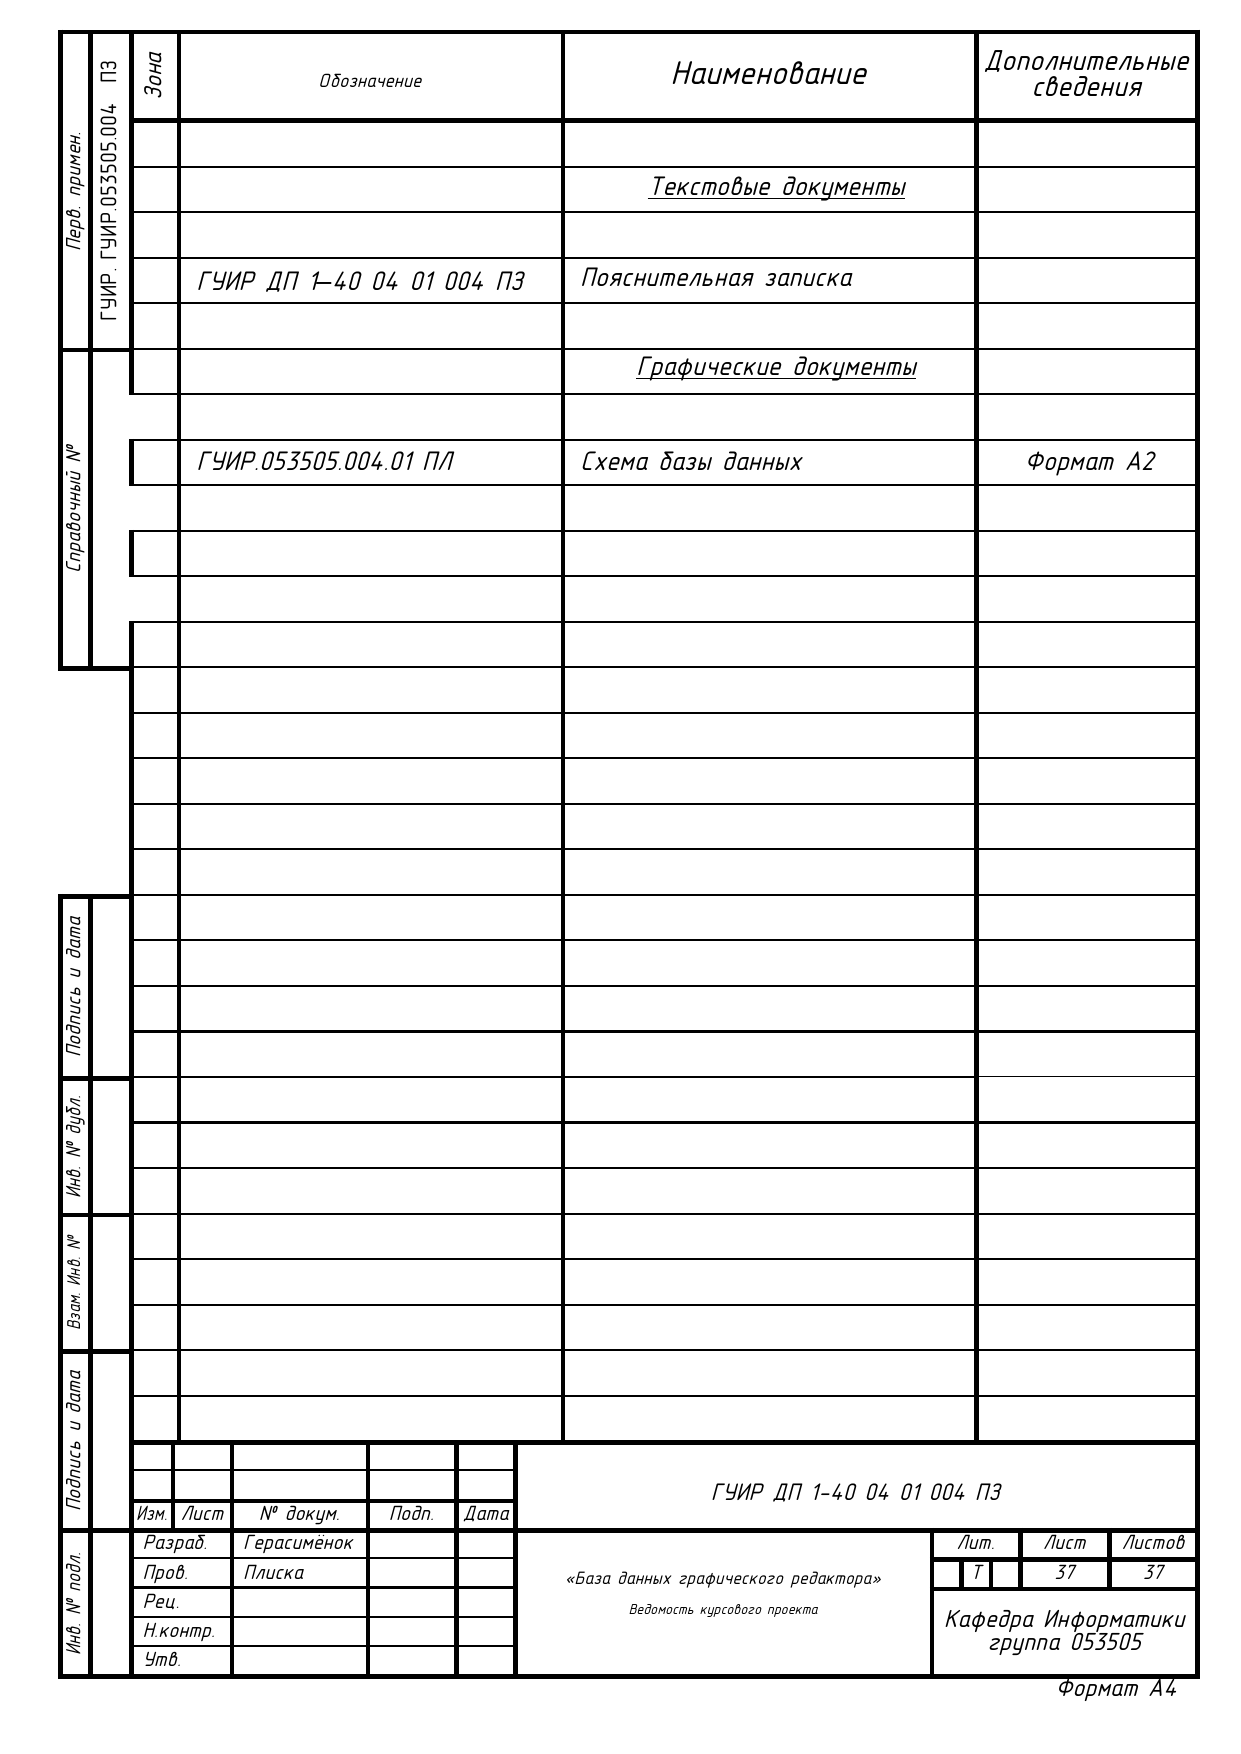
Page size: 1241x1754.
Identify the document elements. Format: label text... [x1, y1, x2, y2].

table_cell [993, 1562, 1018, 1586]
table_cell [565, 1351, 974, 1394]
table_cell [979, 1260, 1195, 1303]
table_cell Лист [175, 1503, 230, 1528]
table_cell [132, 395, 177, 439]
table_cell Плиска [234, 1559, 366, 1586]
table_cell [134, 1397, 177, 1440]
table_cell [181, 1260, 561, 1303]
table_cell [565, 123, 974, 166]
table_cell [181, 623, 561, 666]
table_cell [979, 1124, 1195, 1167]
table_cell [565, 1078, 974, 1121]
table_header Дополнительные сведения [979, 34, 1195, 118]
table_cell [370, 1559, 454, 1586]
table_cell [93, 1354, 129, 1528]
table_cell [459, 1647, 513, 1674]
table_cell [134, 123, 177, 166]
table_cell [565, 896, 974, 939]
table_cell [565, 532, 974, 575]
table_cell [93, 1217, 129, 1349]
table_cell [134, 1078, 177, 1121]
table_cell [565, 850, 974, 894]
table_cell [134, 623, 177, 666]
table_cell [134, 714, 177, 757]
table_cell Инв. № дубл. [63, 1081, 88, 1212]
table_cell [181, 577, 561, 621]
table_cell [234, 1471, 366, 1499]
table_cell [979, 1351, 1195, 1394]
table_cell [93, 899, 129, 1076]
table_cell [132, 486, 177, 530]
table_cell [134, 987, 177, 1030]
table_cell [565, 577, 974, 621]
table_cell [134, 1215, 177, 1258]
table_cell [181, 1078, 561, 1121]
table_cell [979, 759, 1195, 803]
table_cell [370, 1445, 454, 1469]
table_cell Рец. [134, 1589, 230, 1616]
table_cell [979, 123, 1195, 166]
table_cell [181, 987, 561, 1030]
table_cell [979, 668, 1195, 712]
table_cell Схема базы данных [565, 441, 974, 484]
table_header Наименование [565, 34, 974, 118]
table_cell Инв. № подл. [63, 1533, 88, 1674]
table_cell [134, 168, 177, 211]
table_cell [134, 896, 177, 939]
table_cell [132, 577, 177, 621]
table_cell [181, 850, 561, 894]
table_cell [370, 1589, 454, 1616]
table_cell [234, 1618, 366, 1645]
table_cell [565, 304, 974, 348]
table_cell [565, 1124, 974, 1167]
table_cell [565, 623, 974, 666]
table_cell Изм. [134, 1503, 171, 1528]
table_cell [565, 1215, 974, 1258]
table_cell [181, 395, 561, 439]
table_cell [134, 532, 177, 575]
table_cell [979, 1033, 1195, 1076]
table_cell [134, 1260, 177, 1303]
table_cell [979, 1169, 1195, 1212]
table_cell [565, 1260, 974, 1303]
table_cell [979, 395, 1195, 439]
table_cell Дата [459, 1503, 513, 1528]
table_cell [979, 168, 1195, 211]
table_cell [181, 486, 561, 530]
table_header Перв. примен. [63, 34, 88, 348]
table_cell [134, 259, 177, 302]
table_cell [934, 1562, 959, 1586]
table_cell [134, 350, 177, 393]
table_cell [181, 668, 561, 712]
table_cell [134, 850, 177, 894]
table_cell [93, 352, 132, 666]
text Формат А4 [71, 1679, 1178, 1702]
table_cell 37 [1023, 1562, 1107, 1586]
table_cell [181, 896, 561, 939]
table_cell [979, 1306, 1195, 1349]
table_cell [370, 1647, 454, 1674]
table_cell [979, 941, 1195, 985]
table_cell [565, 987, 974, 1030]
table_cell [61, 671, 129, 894]
table_cell [979, 623, 1195, 666]
table_cell Формат А2 [979, 441, 1195, 484]
table_cell Лит. [934, 1533, 1018, 1557]
table_cell [459, 1618, 513, 1645]
table_cell [93, 1533, 129, 1674]
table_cell [134, 941, 177, 985]
table_cell [181, 1397, 561, 1440]
table_cell [459, 1533, 513, 1557]
table_cell Взам. Инв. № [63, 1217, 88, 1349]
table_cell [175, 1471, 230, 1499]
table_header Обозначение [181, 34, 561, 118]
table_cell [979, 486, 1195, 530]
table_cell 37 [1112, 1562, 1195, 1586]
table_cell [565, 668, 974, 712]
table_cell [565, 805, 974, 848]
table_cell [181, 714, 561, 757]
table_cell [979, 1397, 1195, 1440]
table_cell [234, 1445, 366, 1469]
table_cell [134, 1124, 177, 1167]
table_cell [134, 213, 177, 257]
table_cell [565, 941, 974, 985]
table_cell [181, 805, 561, 848]
table_cell [565, 486, 974, 530]
table_cell [134, 1169, 177, 1212]
table_cell [181, 168, 561, 211]
table_cell [565, 1033, 974, 1076]
table_cell [979, 850, 1195, 894]
table_cell [979, 577, 1195, 621]
table_cell [181, 123, 561, 166]
table_cell [979, 896, 1195, 939]
table_cell ГУИР.053505.004.01 ПЛ [181, 441, 561, 484]
table_cell [134, 441, 177, 484]
table_cell [181, 759, 561, 803]
table_cell [565, 1306, 974, 1349]
table_cell [565, 395, 974, 439]
table_cell Справочный № [63, 352, 88, 666]
table_cell Лист [1023, 1533, 1107, 1557]
table_cell [459, 1589, 513, 1616]
table_cell [565, 213, 974, 257]
table_cell [459, 1445, 513, 1469]
table_cell [181, 941, 561, 985]
table_cell «База данных графического редактора» Ведомость курсового проекта [518, 1533, 930, 1674]
table_cell ГУИР ДП 1–40 04 01 004 ПЗ [181, 259, 561, 302]
table_cell [134, 1306, 177, 1349]
table_cell [979, 304, 1195, 348]
table_cell [175, 1445, 230, 1469]
table_cell [181, 1033, 561, 1076]
table_cell [181, 350, 561, 393]
table_cell [565, 714, 974, 757]
table_cell [181, 1124, 561, 1167]
table_cell [134, 304, 177, 348]
table_cell [370, 1533, 454, 1557]
table_cell [979, 259, 1195, 302]
table_cell Пров. [134, 1559, 230, 1586]
table_cell Утв. [134, 1647, 230, 1674]
table_cell Подп. [370, 1503, 454, 1528]
table_cell Т [964, 1562, 989, 1586]
table_cell [459, 1559, 513, 1586]
table_cell [979, 714, 1195, 757]
table_cell [181, 532, 561, 575]
table_cell [234, 1589, 366, 1616]
table_cell [979, 350, 1195, 393]
table_cell № докум. [234, 1503, 366, 1528]
table_cell [134, 668, 177, 712]
table_cell [181, 1169, 561, 1212]
table_cell [979, 1077, 1195, 1121]
table_cell [979, 805, 1195, 848]
table_cell [134, 1471, 171, 1499]
table_cell Подпись и дата [63, 899, 88, 1076]
table_cell [565, 1169, 974, 1212]
table_cell Герасимёнок [234, 1533, 366, 1557]
table_cell [370, 1618, 454, 1645]
table_cell Подпись и дата [63, 1354, 88, 1528]
table_cell [181, 1215, 561, 1258]
table_cell [134, 1445, 171, 1469]
table_cell ГУИР ДП 1-40 04 01 004 ПЗ [518, 1445, 1195, 1528]
table_cell [134, 1351, 177, 1394]
table_cell [134, 759, 177, 803]
table_cell [181, 304, 561, 348]
table_cell Разраб. [134, 1533, 230, 1557]
table_cell [459, 1471, 513, 1499]
table_cell [370, 1471, 454, 1499]
table_cell Графические документы [565, 350, 974, 393]
table_cell [134, 1033, 177, 1076]
table_cell [979, 987, 1195, 1030]
table_cell [234, 1647, 366, 1674]
table_cell Листов [1112, 1533, 1195, 1557]
table_cell [565, 759, 974, 803]
table_header ГУИР. ГУИР.053505.004 ПЗ [93, 34, 129, 348]
table_cell [93, 1081, 129, 1212]
table_cell Пояснительная записка [565, 259, 974, 302]
table_cell [181, 1351, 561, 1394]
table_cell Н.контр. [134, 1618, 230, 1645]
table_cell [979, 213, 1195, 257]
table_cell [979, 1215, 1195, 1258]
table_cell [181, 1306, 561, 1349]
table_cell Текстовые документы [565, 168, 974, 211]
table_cell [565, 1397, 974, 1440]
table_cell Кафедра Информатики группа 053505 [934, 1591, 1195, 1674]
table_cell [181, 213, 561, 257]
table_cell [979, 532, 1195, 575]
table_cell [134, 805, 177, 848]
table_header Зона [134, 34, 177, 118]
